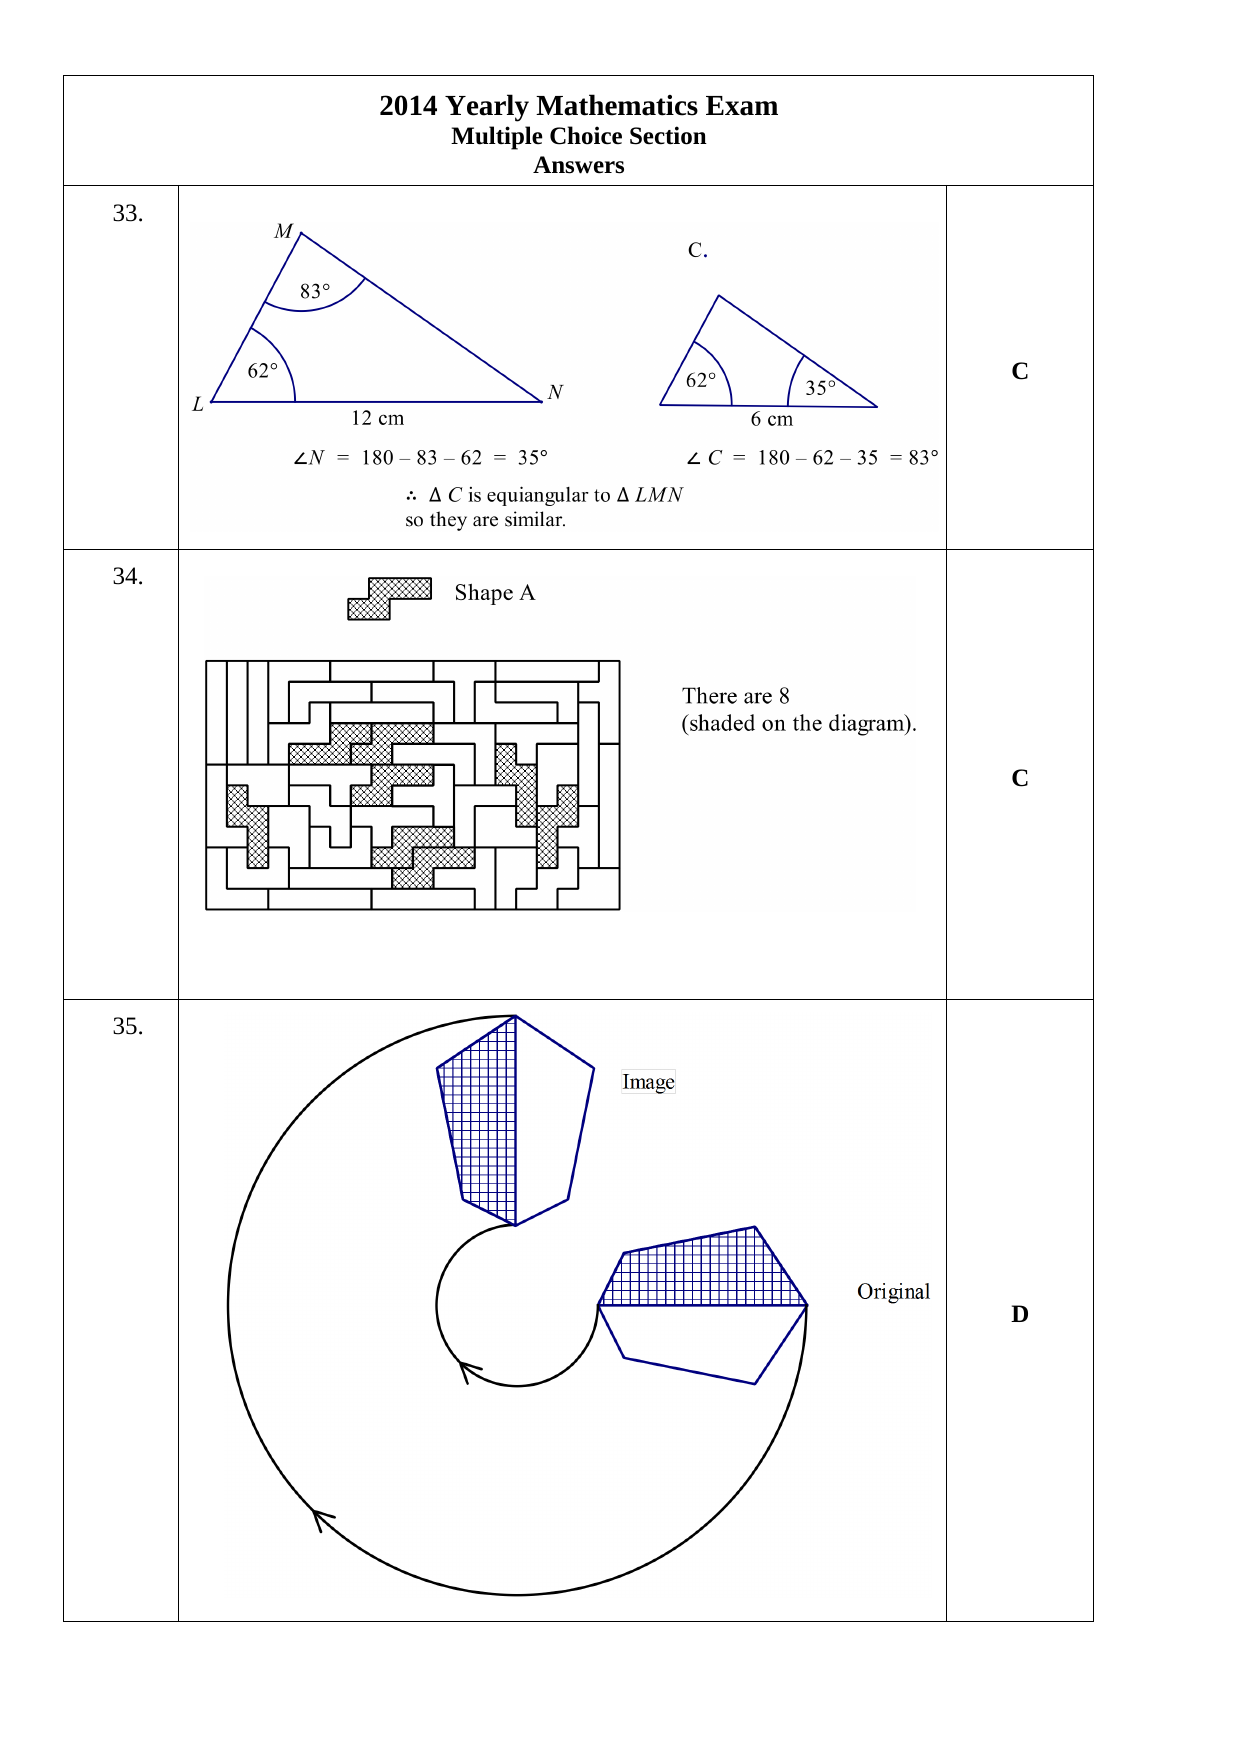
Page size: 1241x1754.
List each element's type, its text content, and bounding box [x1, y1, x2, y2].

table_cell [179, 1000, 946, 1621]
table_cell [179, 550, 946, 998]
table_cell [64, 550, 178, 998]
table_cell C [947, 186, 1093, 548]
picture [224, 1012, 932, 1598]
table_cell C [947, 550, 1093, 998]
table_cell [64, 186, 178, 548]
table_header 2014 Yearly Mathematics Exam Multiple Choice Section Answers [64, 76, 1093, 185]
table_cell [64, 1000, 178, 1621]
picture [203, 576, 917, 912]
table_cell D [947, 1000, 1093, 1621]
picture [190, 222, 939, 532]
table_cell [179, 186, 946, 548]
